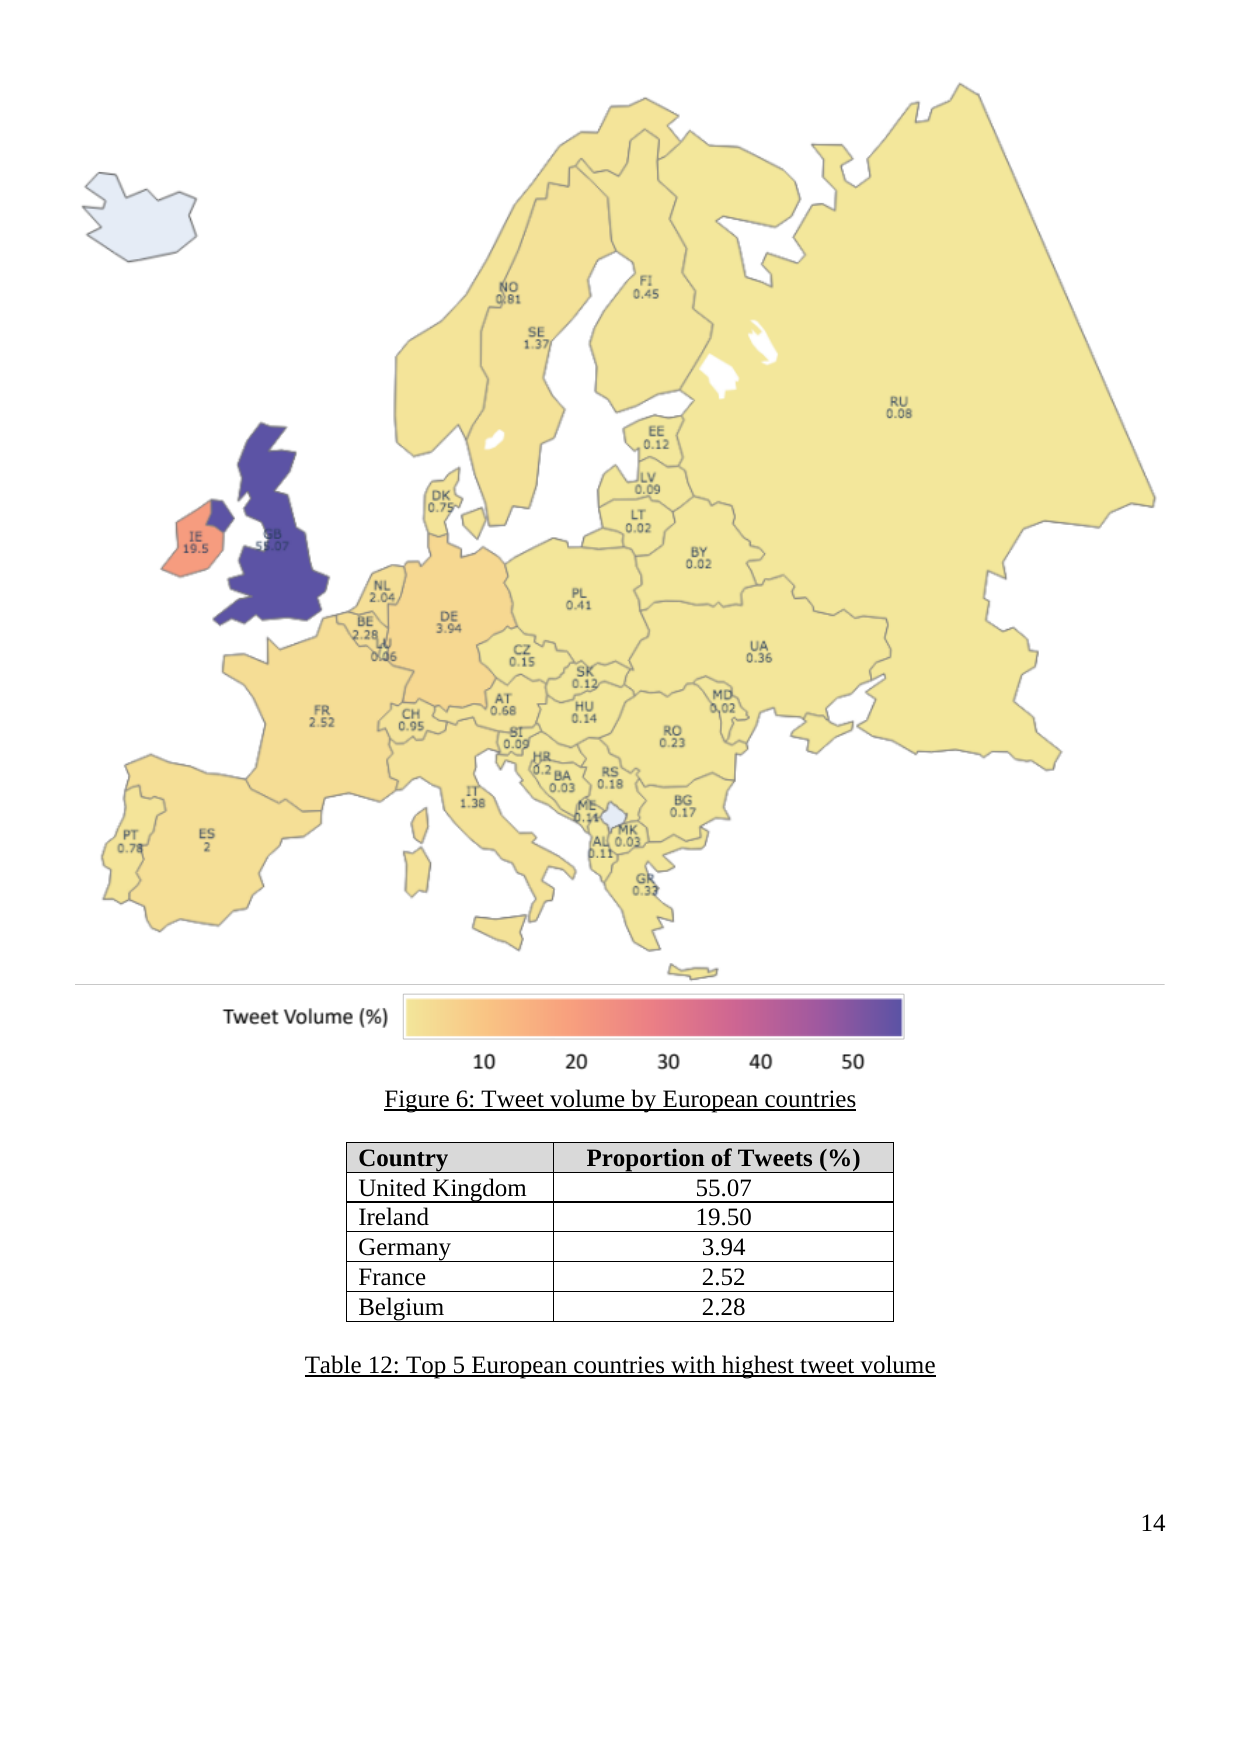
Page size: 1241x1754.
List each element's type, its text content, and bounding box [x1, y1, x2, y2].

table_cell Ireland [347, 1203, 553, 1231]
table_cell Belgium [347, 1292, 553, 1321]
table_header Country [347, 1143, 553, 1172]
table_cell 2.28 [554, 1292, 893, 1321]
text Table 12: Top 5 European countries with highest tweet volume [75, 1350, 1165, 1379]
table_cell France [347, 1262, 553, 1291]
text Figure 6: Tweet volume by European countries [75, 1084, 1165, 1113]
table_cell Germany [347, 1232, 553, 1261]
table_cell 3.94 [554, 1232, 893, 1261]
table_header Proportion of Tweets (%) [554, 1143, 893, 1172]
table_cell 2.52 [554, 1262, 893, 1291]
table_cell 19.50 [554, 1203, 893, 1231]
table_cell United Kingdom [347, 1173, 553, 1201]
table_cell 55.07 [554, 1173, 893, 1201]
